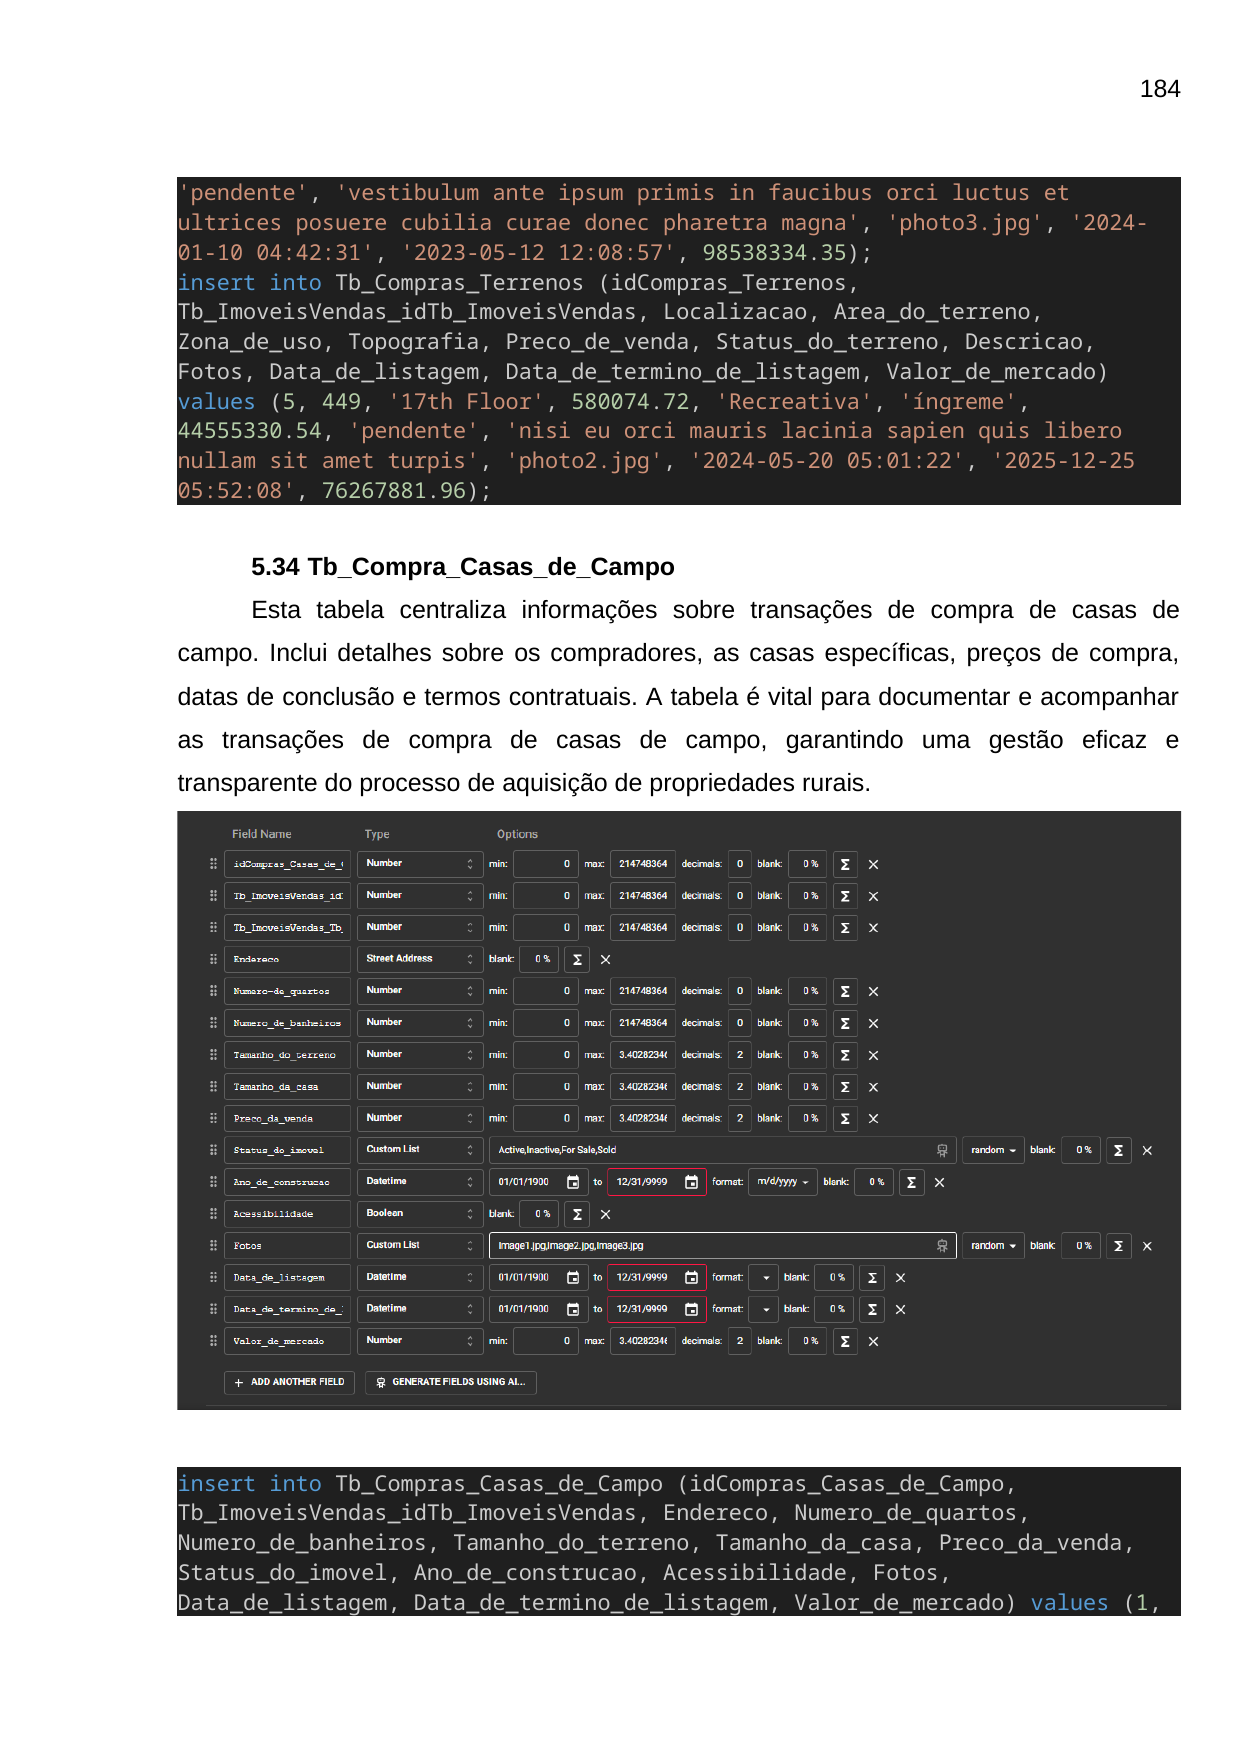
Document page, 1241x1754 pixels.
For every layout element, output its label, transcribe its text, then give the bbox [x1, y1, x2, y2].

text Esta tabela centraliza informações sobre transações de compra de casas de campo. Inclui detalhes sobre os compradores, as casas específicas, preços de compra, datas de conclusão e termos contratuais. A tabela é vital para documentar e acompanhar as transações de compra de casas de campo, garantindo uma gestão eficaz e transparente do processo de aquisição de propriedades rurais. [177, 595, 1181, 797]
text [177, 177, 1181, 267]
picture [177, 811, 1182, 1410]
list Tb_Compra_Casas_de_Campo [251, 552, 1181, 581]
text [177, 1467, 1181, 1616]
text insert into Tb_Compras_Terrenos (idCompras_Terrenos, Tb_ImoveisVendas_idTb_ImoveisVendas, Localizacao, Area_do_terreno, Zona_de_uso, Topografia, Preco_de_venda, Status_do_terreno, Descricao, Fotos, Data_de_listagem, Data_de_termino_de_listagem, Valor_de_mercado) values (5, 449, '17th Floor', 580074.72, 'Recreativa', 'íngreme', 44555330.54, 'pendente', 'nisi eu orci mauris lacinia sapien quis libero nullam sit amet turpis', 'photo2.jpg', '2024-05-20 05:01:22', '2025-12-25 05:52:08', 76267881.96); [177, 267, 1181, 505]
